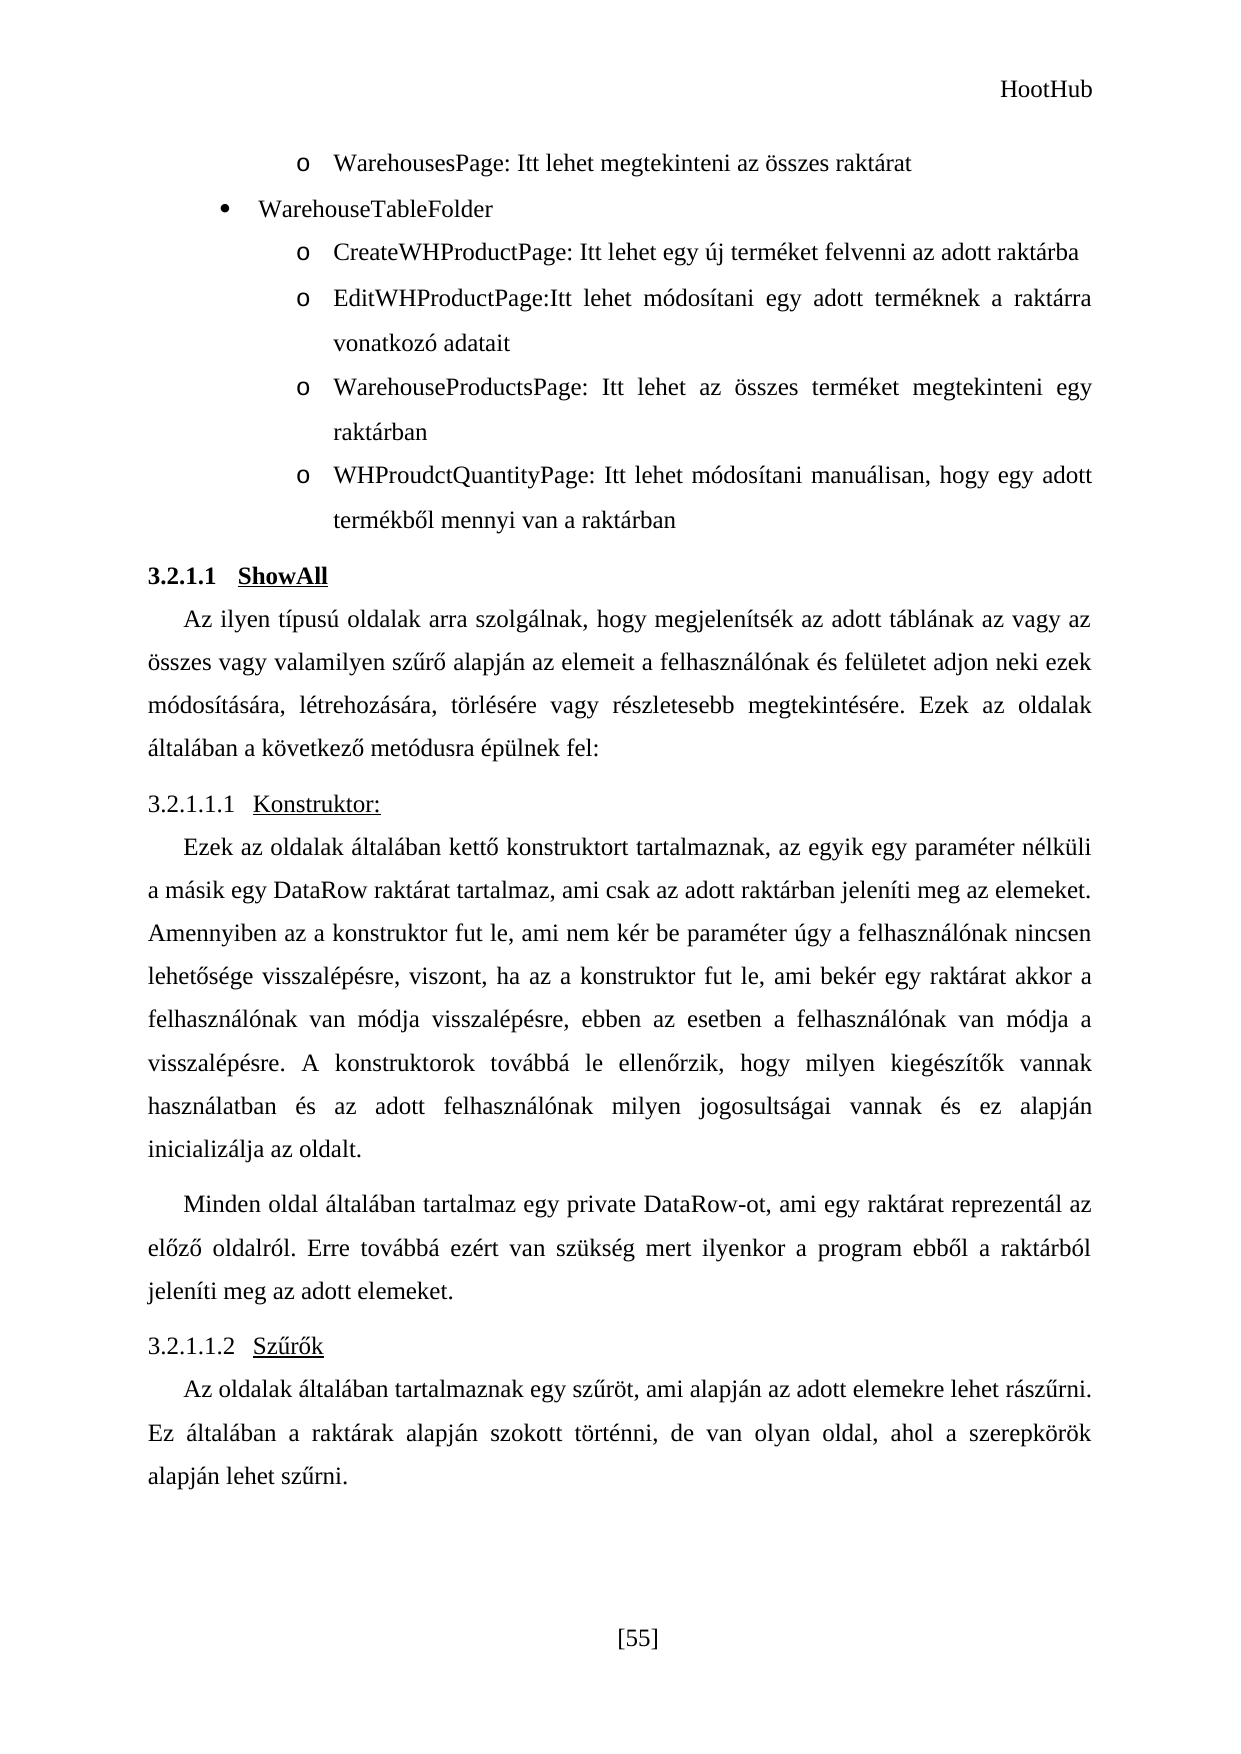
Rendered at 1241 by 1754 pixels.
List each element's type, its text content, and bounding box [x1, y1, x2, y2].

text Az ilyen típusú oldalak arra szolgálnak, hogy megjelenítsék az adott táblának az vagy az összes vagy valamilyen szűrő alapján az elemeit a felhasználónak és felületet adjon neki ezek módosítására, létrehozására, törlésére vagy részletesebb megtekintésére. Ezek az oldalak általában a következő metódusra épülnek fel: [148, 604, 1093, 762]
list WarehousesPage: Itt lehet megtekinteni az összes raktárat [296, 148, 1093, 178]
list CreateWHProductPage: Itt lehet egy új terméket felvenni az adott raktárba [296, 237, 1093, 268]
text Ezek az oldalak általában kettő konstruktort tartalmaznak, az egyik egy paraméter nélküli a másik egy DataRow raktárat tartalmaz, ami csak az adott raktárban jeleníti meg az elemeket. Amennyiben az a konstruktor fut le, ami nem kér be paraméter úgy a felhasználónak nincsen lehetősége visszalépésre, viszont, ha az a konstruktor fut le, ami bekér egy raktárat akkor a felhasználónak van módja visszalépésre, ebben az esetben a felhasználónak van módja a visszalépésre. A konstruktorok továbbá le ellenőrzik, hogy milyen kiegészítők vannak használatban és az adott felhasználónak milyen jogosultságai vannak és ez alapján inicializálja az oldalt. [148, 832, 1093, 1163]
subtitle ShowAll [148, 561, 1093, 589]
subtitle Szűrők [148, 1331, 1093, 1360]
list WarehouseTableFolder [221, 194, 1093, 223]
list WHProudctQuantityPage: Itt lehet módosítani manuálisan, hogy egy adott termékből mennyi van a raktárban [296, 460, 1093, 534]
text Minden oldal általában tartalmaz egy private DataRow-ot, ami egy raktárat reprezentál az előző oldalról. Erre továbbá ezért van szükség mert ilyenkor a program ebből a raktárból jeleníti meg az adott elemeket. [148, 1189, 1093, 1304]
text Az oldalak általában tartalmaznak egy szűröt, ami alapján az adott elemekre lehet rászűrni. Ez általában a raktárak alapján szokott történni, de van olyan oldal, ahol a szerepkörök alapján lehet szűrni. [148, 1374, 1093, 1489]
list EditWHProductPage:Itt lehet módosítani egy adott terméknek a raktárra vonatkozó adatait [296, 283, 1093, 357]
subtitle Konstruktor: [148, 789, 1093, 818]
list WarehouseProductsPage: Itt lehet az összes terméket megtekinteni egy raktárban [296, 372, 1093, 446]
